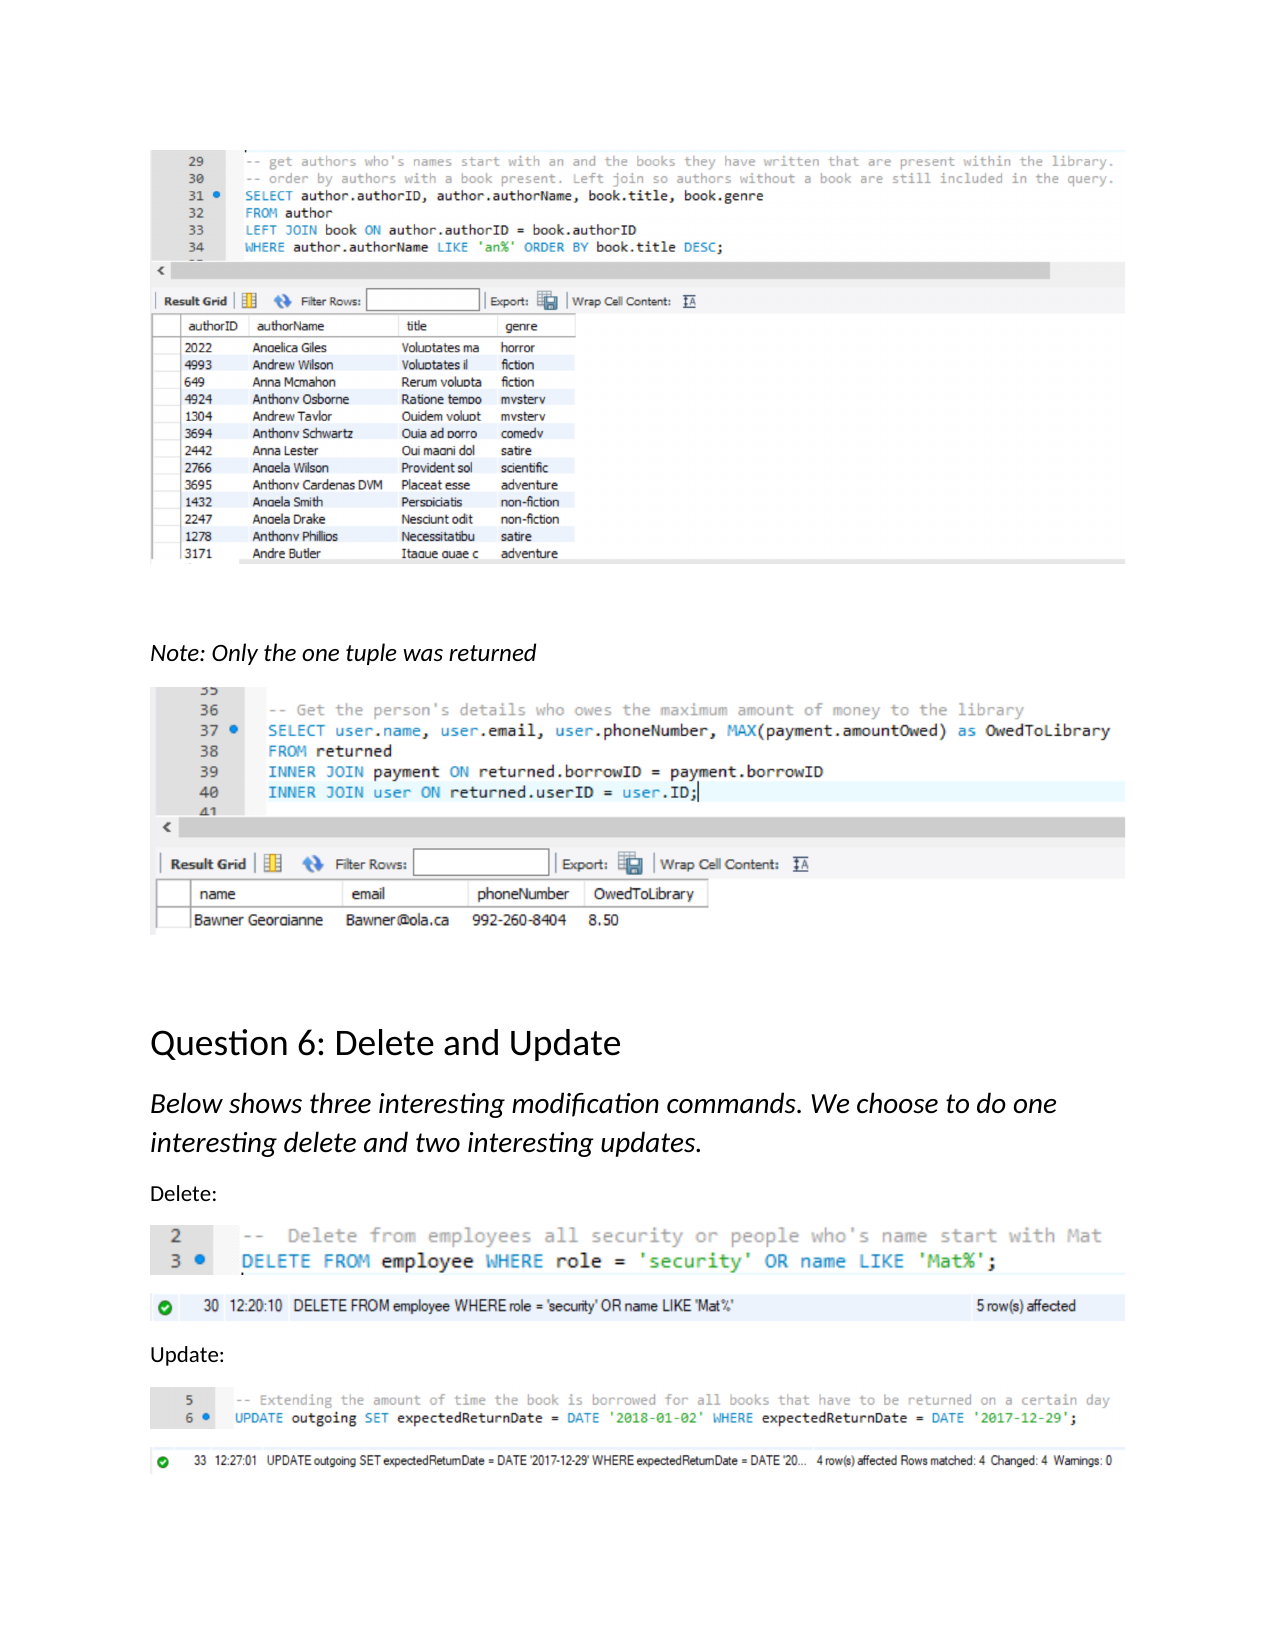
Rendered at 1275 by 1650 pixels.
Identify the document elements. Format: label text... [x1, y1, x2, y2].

picture [150, 1447, 1125, 1474]
picture [150, 1387, 1125, 1429]
picture [150, 687, 1125, 935]
text Update: [150, 1341, 1125, 1369]
text Question 6: Delete and Update [150, 1019, 1125, 1065]
text Delete: [150, 1179, 1125, 1207]
text Below shows three interesting modification commands. We choose to do one interesting delete and two interesting updates. [150, 1085, 1125, 1159]
picture [150, 1293, 1125, 1321]
text Note: Only the one tuple was returned [150, 638, 1125, 668]
picture [150, 150, 1125, 564]
picture [150, 1225, 1125, 1275]
